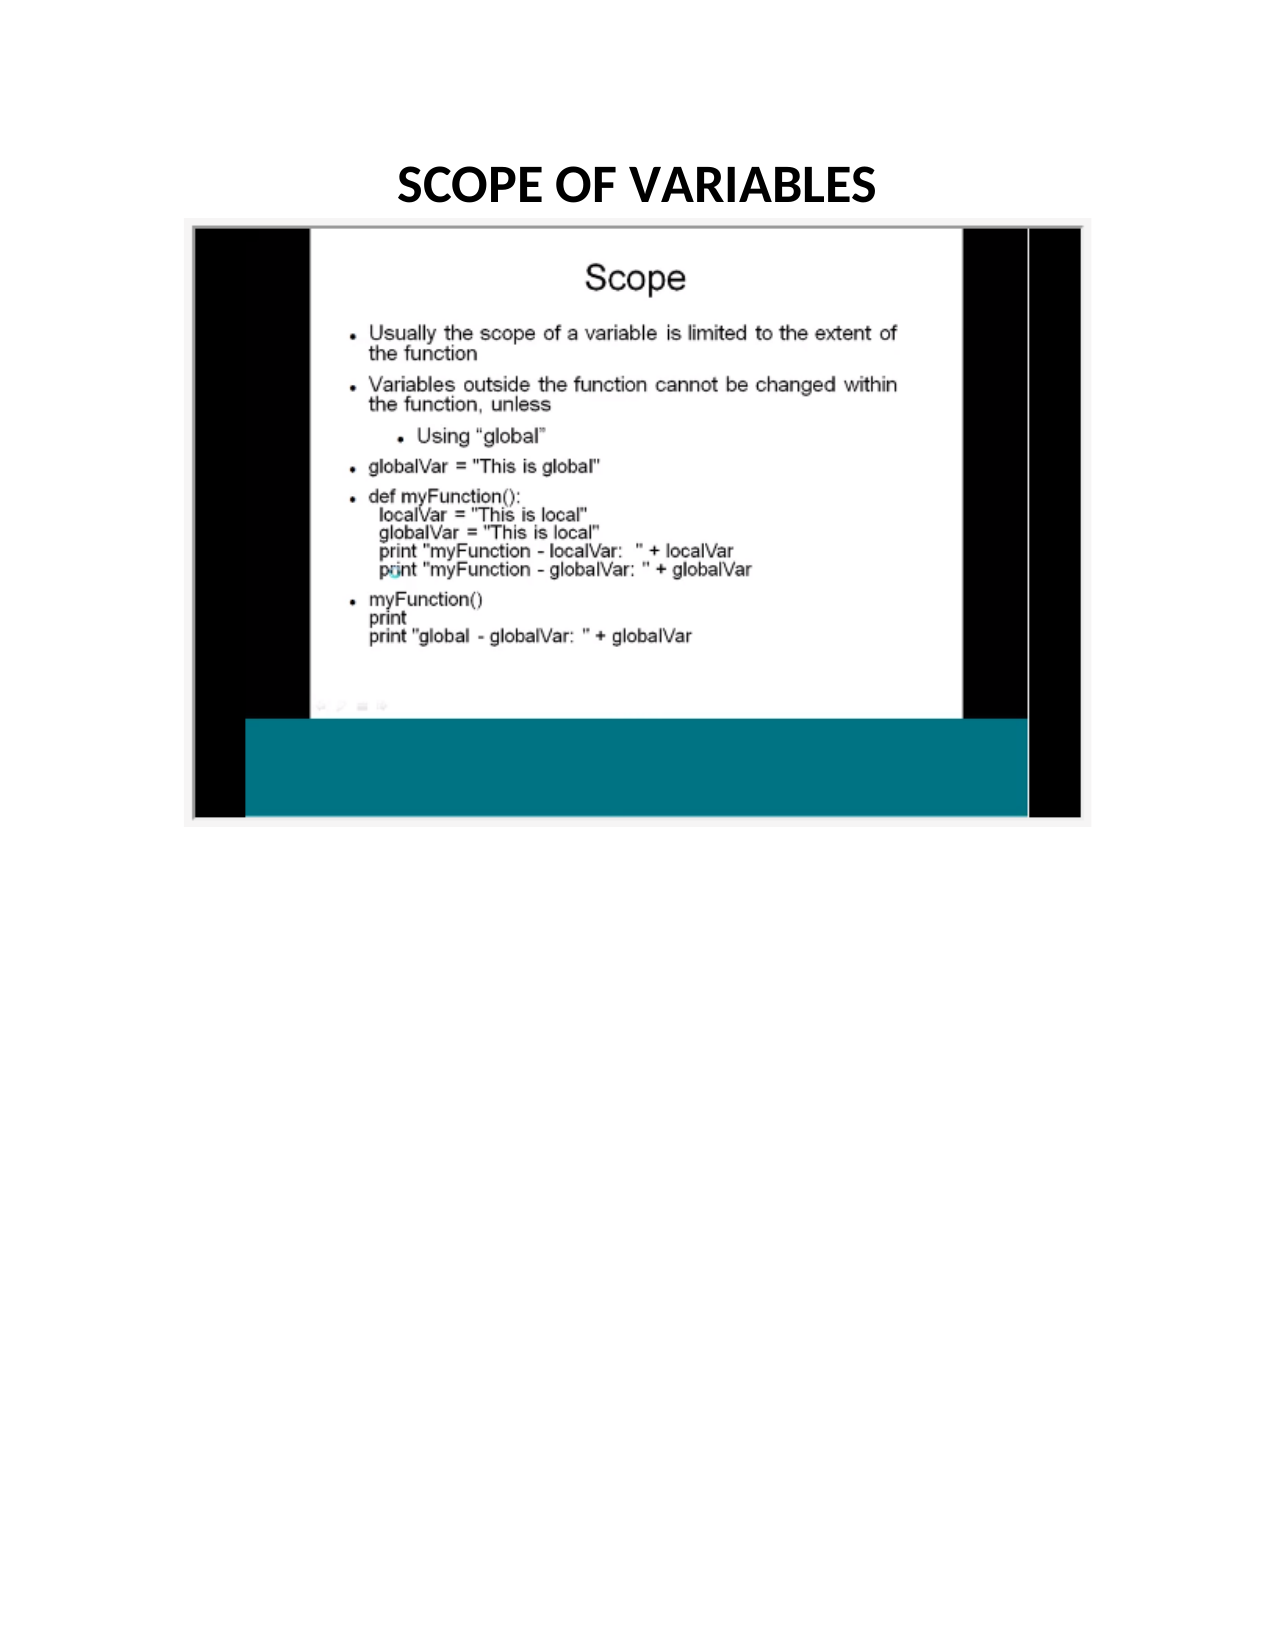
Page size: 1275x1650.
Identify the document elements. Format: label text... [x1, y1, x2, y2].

picture [183, 218, 1092, 827]
